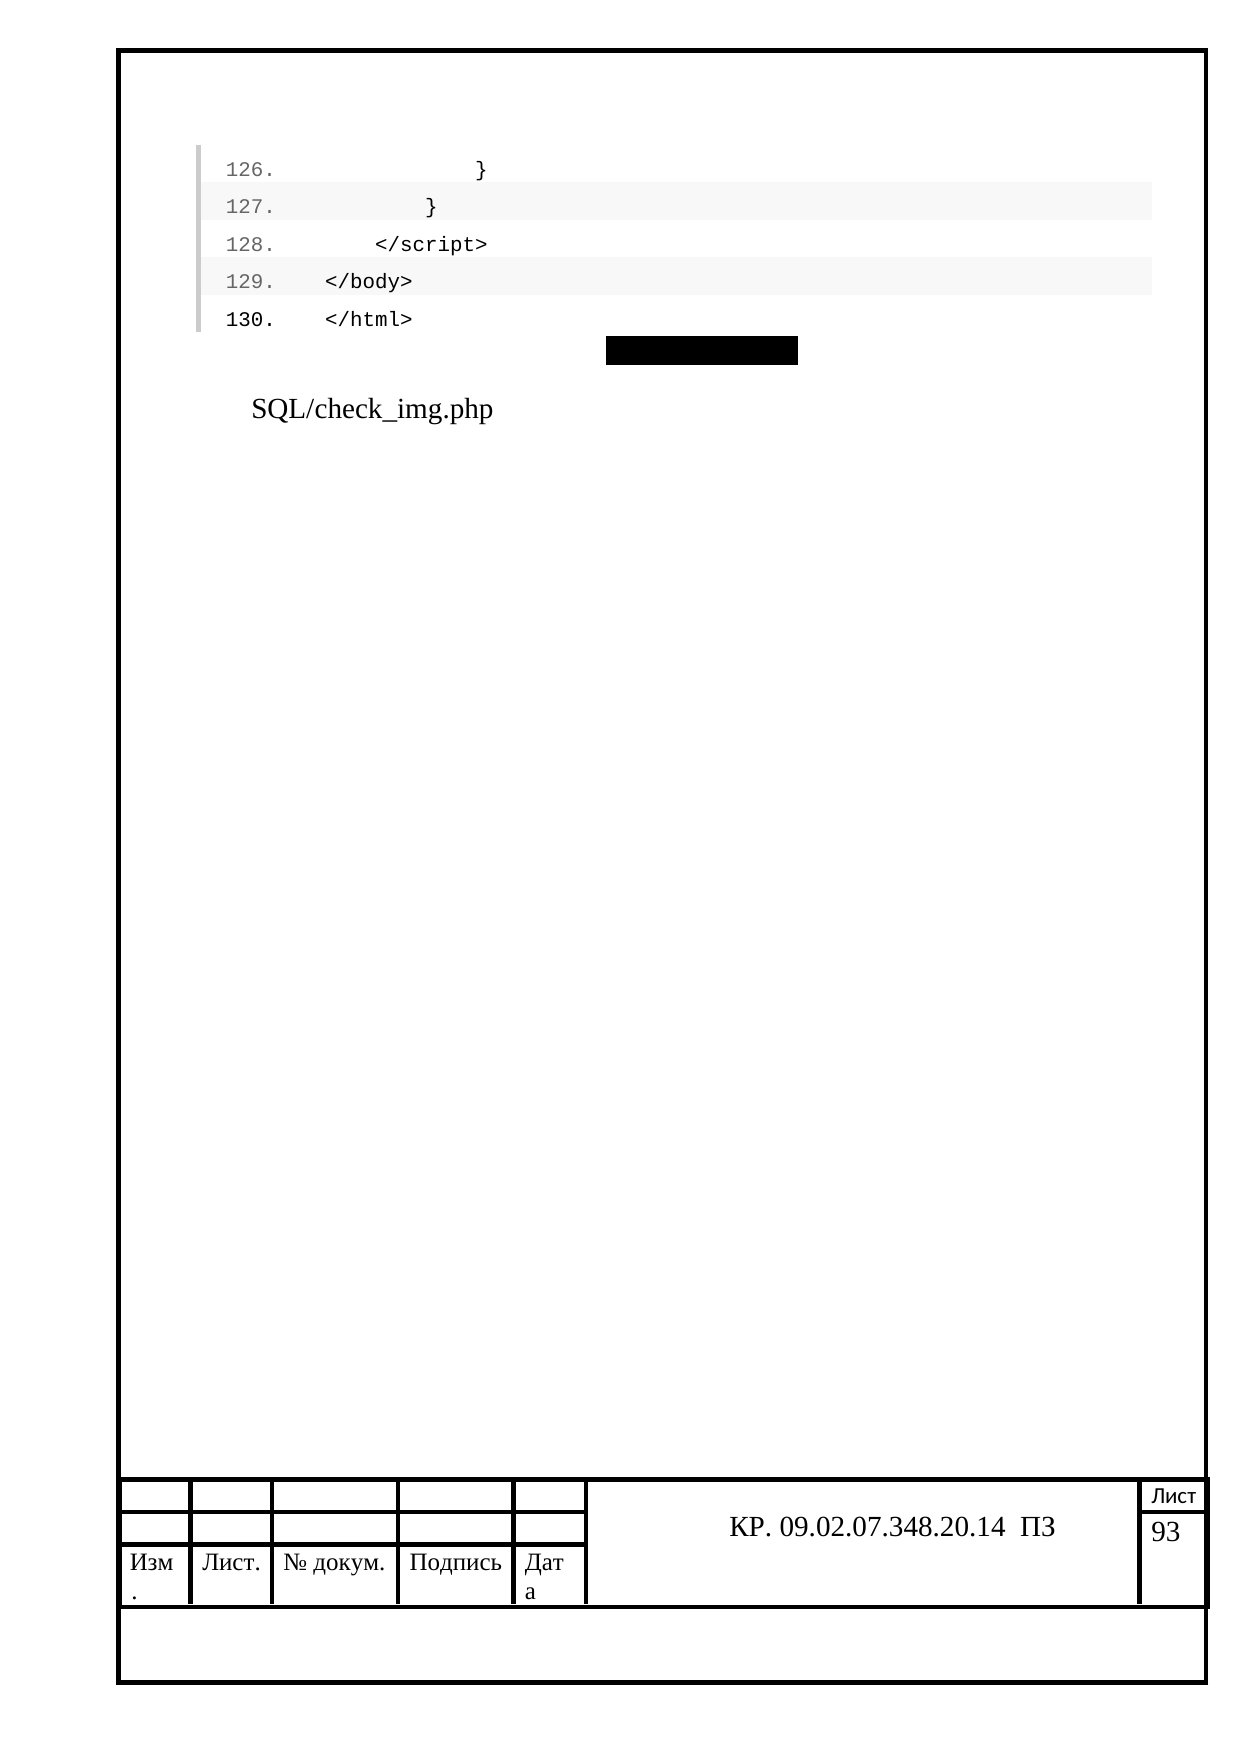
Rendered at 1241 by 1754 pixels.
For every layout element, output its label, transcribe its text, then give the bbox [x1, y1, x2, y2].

list </body> [201, 257, 1152, 295]
list </script> [201, 220, 1152, 257]
list } [201, 145, 1152, 182]
list </html> [201, 295, 1152, 332]
list } [201, 182, 1152, 220]
text SQL/check_img.php [177, 391, 1152, 424]
